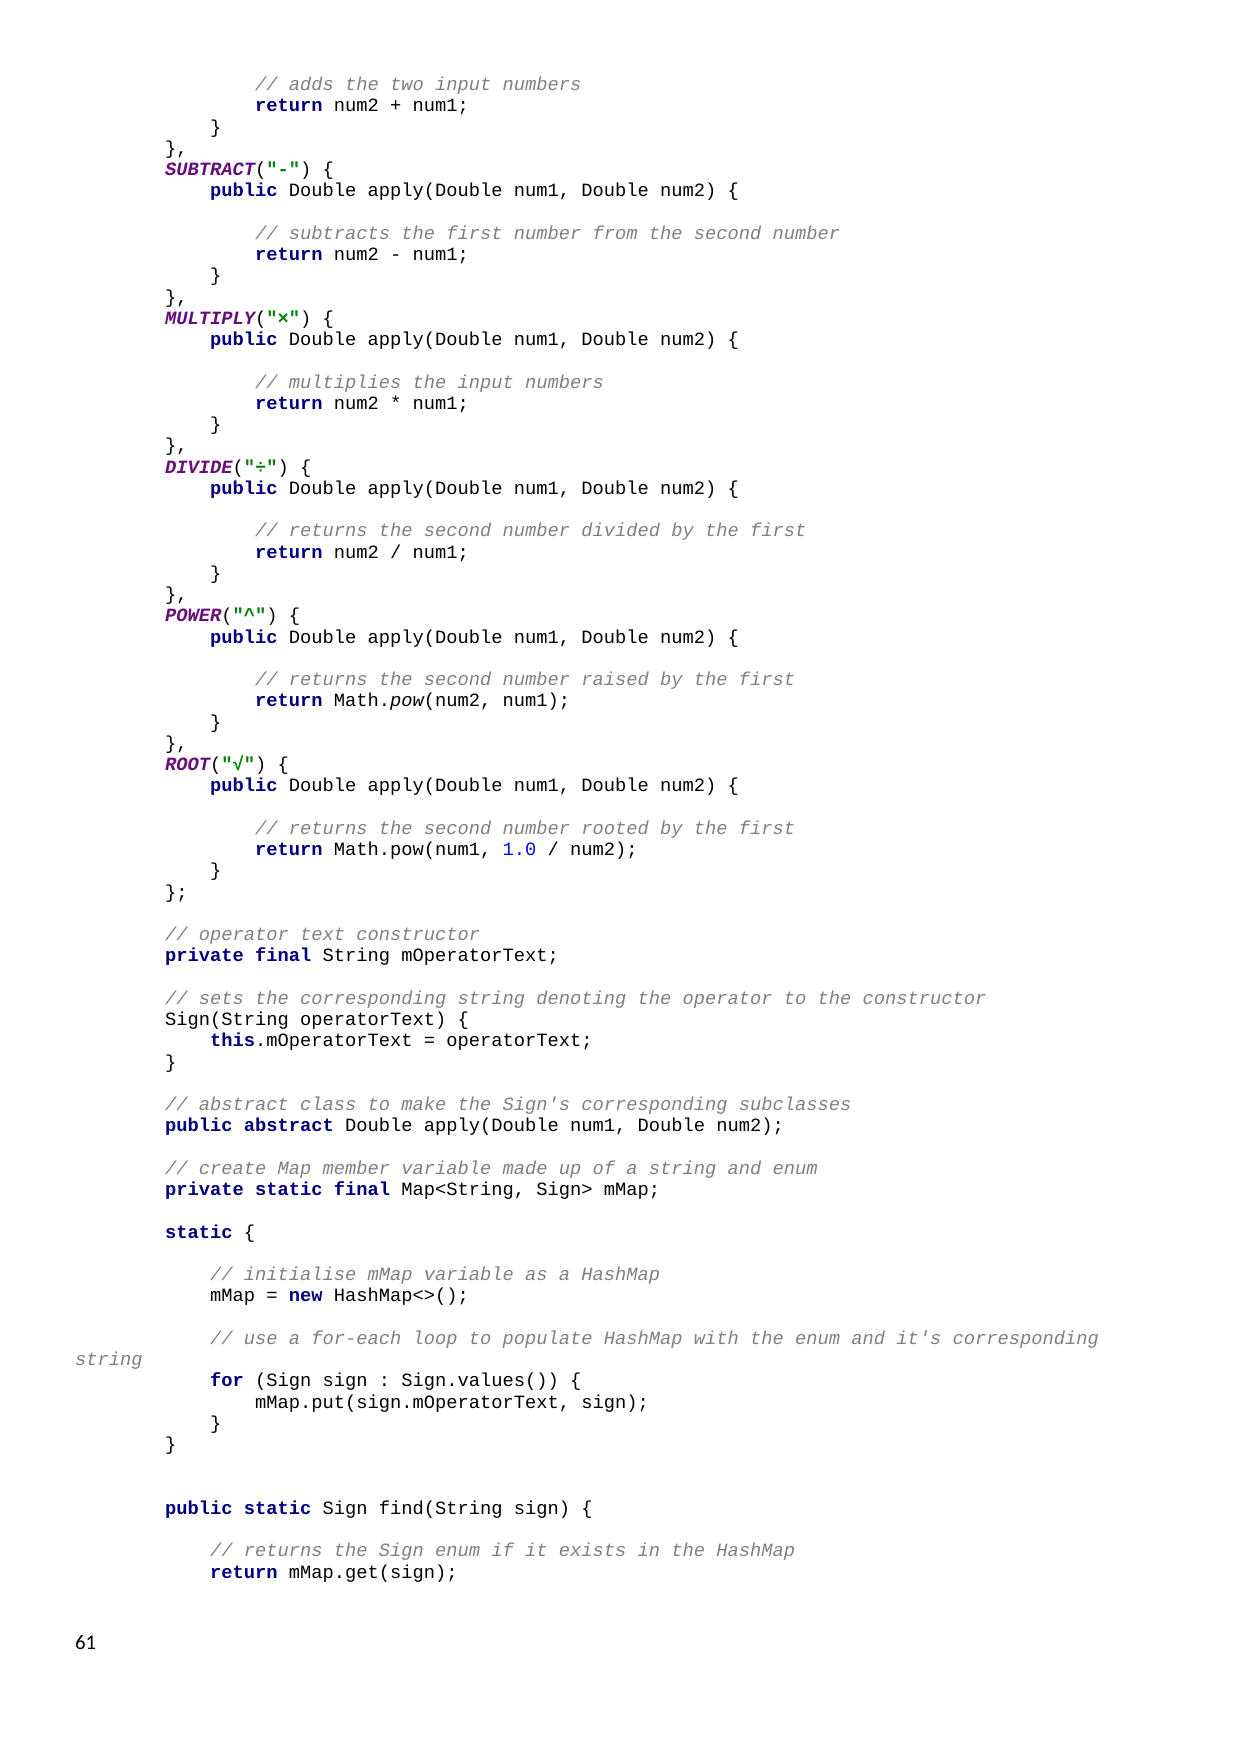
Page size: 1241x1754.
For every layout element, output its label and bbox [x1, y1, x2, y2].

text [75, 75, 1165, 1584]
